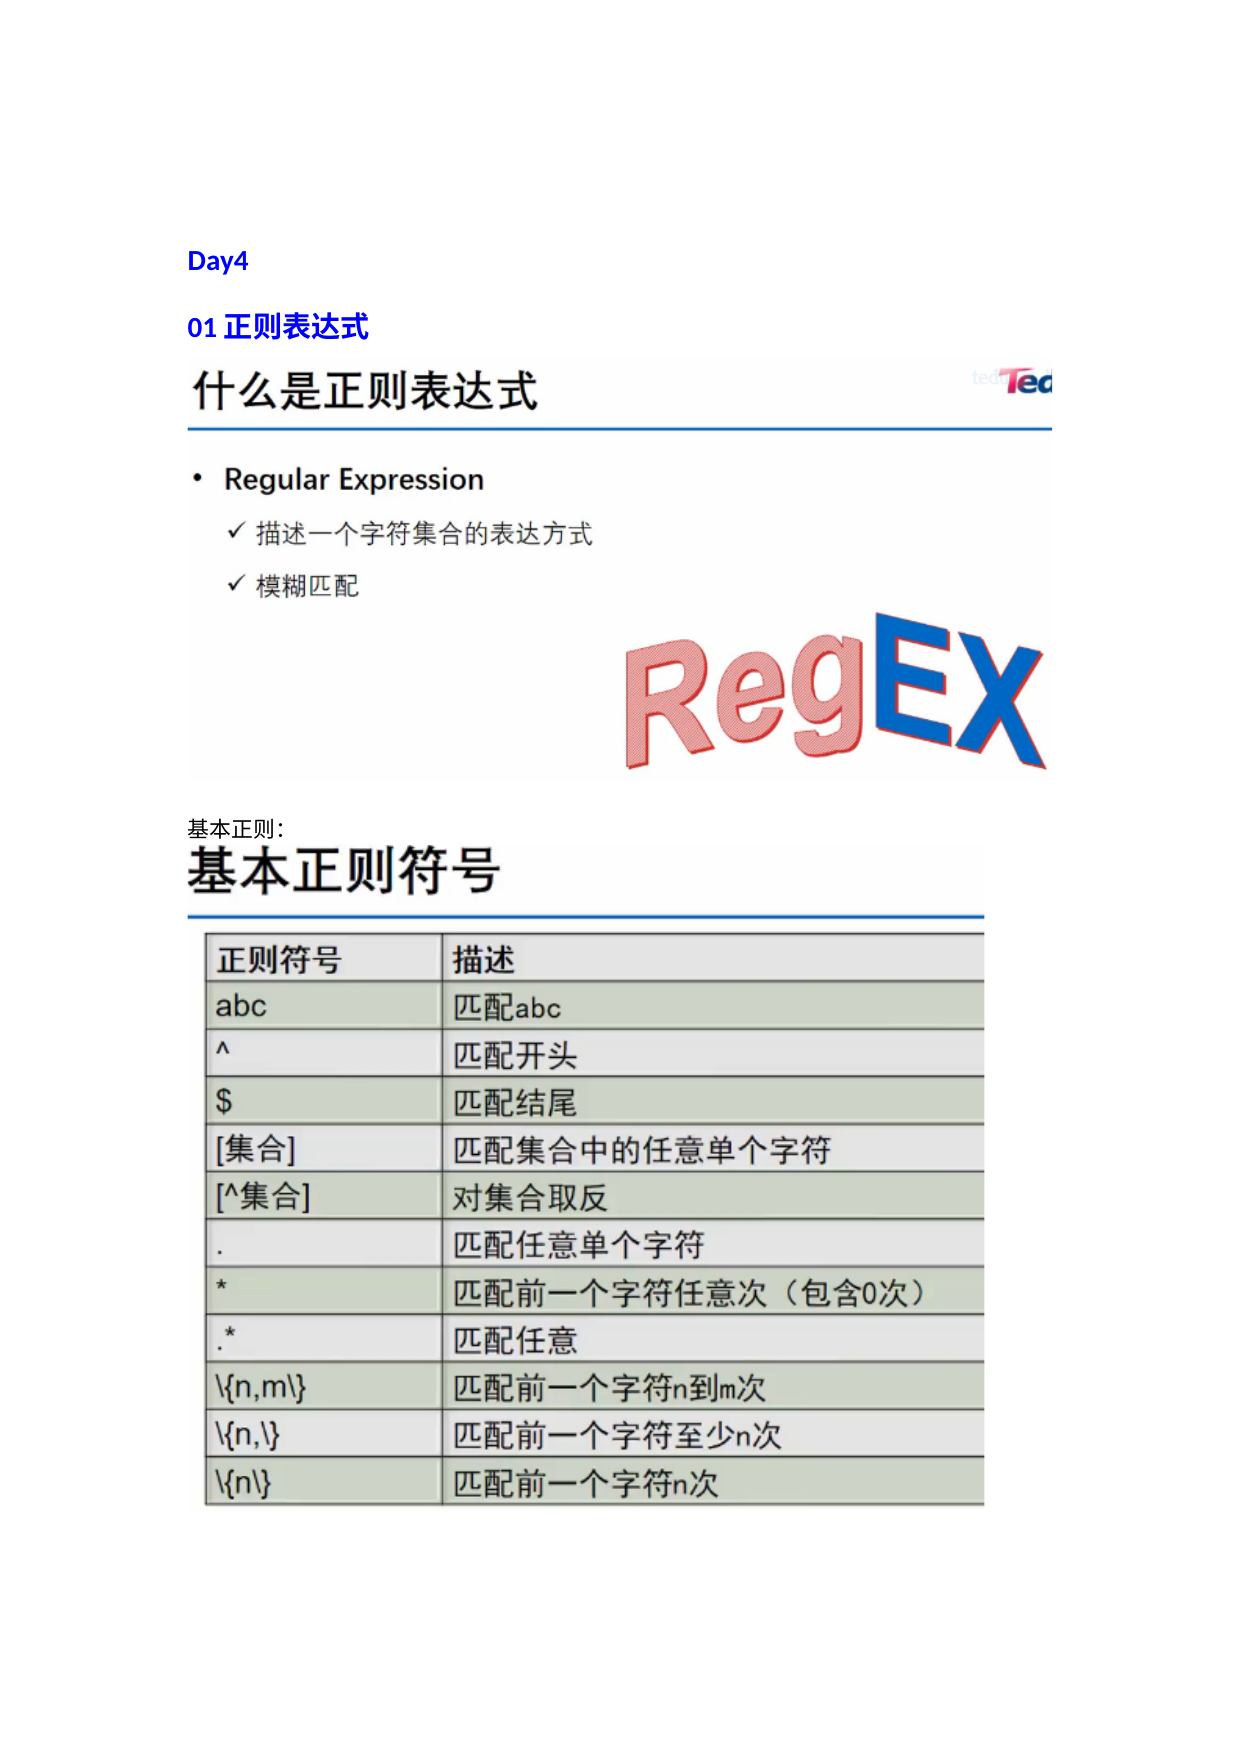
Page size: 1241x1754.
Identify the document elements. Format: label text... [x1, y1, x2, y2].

picture [187, 844, 985, 1514]
picture [187, 357, 1053, 781]
list Day4 [187, 227, 1053, 292]
list 01 正则表达式 [187, 292, 1053, 357]
list 基本正则： [187, 812, 1053, 844]
